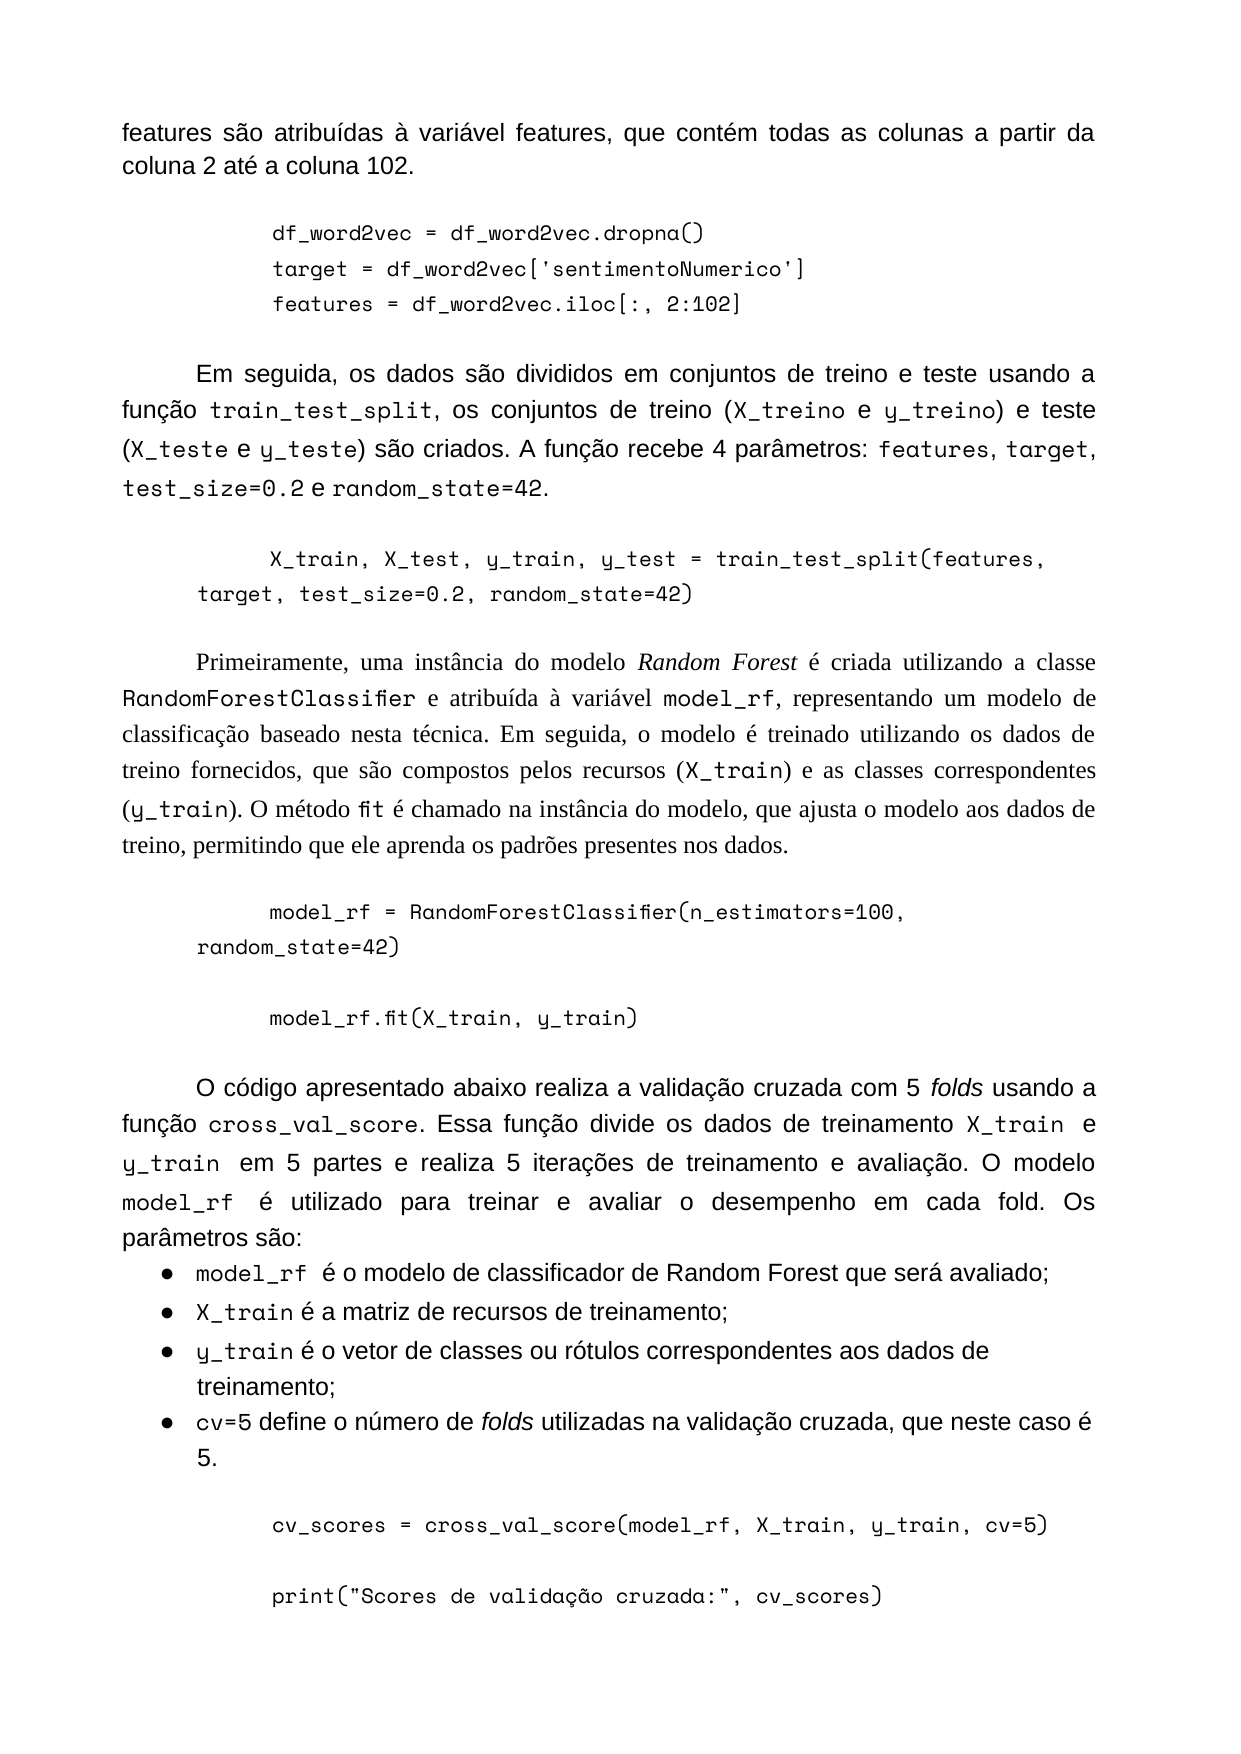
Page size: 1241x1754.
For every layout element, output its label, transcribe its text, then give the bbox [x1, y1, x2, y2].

text print("Scores de validação cruzada:", cv_scores) [272, 1580, 1096, 1611]
text Em seguida, os dados são divididos em conjuntos de treino e teste usando a função train_test_split, os conjuntos de treino (X_treino e y_treino) e teste (X_teste e y_teste) são criados. A função recebe 4 parâmetros: features, target, test_size=0.2 e random_state=42. [122, 359, 1096, 505]
list y_train é o vetor de classes ou rótulos correspondentes aos dados de treinamento; [159, 1334, 1096, 1401]
list model_rf é o modelo de classificador de Random Forest que será avaliado; [159, 1256, 1096, 1290]
text cv_scores = cross_val_score(model_rf, X_train, y_train, cv=5) [272, 1509, 1096, 1540]
text X_train, X_test, y_train, y_test = train_test_split(features, target, test_size=0.2, random_state=42) [197, 543, 1096, 609]
text df_word2vec = df_word2vec.dropna() [272, 217, 1096, 248]
text model_rf = RandomForestClassifier(n_estimators=100, random_state=42) [197, 896, 1096, 962]
text features = df_word2vec.iloc[:, 2:102] [272, 288, 1096, 319]
text O código apresentado abaixo realiza a validação cruzada com 5 folds usando a função cross_val_score. Essa função divide os dados de treinamento X_train e y_train em 5 partes e realiza 5 iterações de treinamento e avaliação. O modelo model_rf é utilizado para treinar e avaliar o desempenho em cada fold. Os parâmetros são: [122, 1073, 1096, 1252]
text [122, 118, 1096, 180]
list cv=5 define o número de folds utilizadas na validação cruzada, que neste caso é 5. [159, 1405, 1096, 1472]
text model_rf.fit(X_train, y_train) [197, 1002, 1096, 1033]
text target = df_word2vec['sentimentoNumerico'] [272, 253, 1096, 284]
list X_train é a matriz de recursos de treinamento; [159, 1295, 1096, 1329]
text Primeiramente, uma instância do modelo Random Forest é criada utilizando a classe RandomForestClassifier e atribuída à variável model_rf, representando um modelo de classificação baseado nesta técnica. Em seguida, o modelo é treinado utilizando os dados de treino fornecidos, que são compostos pelos recursos (X_train) e as classes correspondentes (y_train). O método fit é chamado na instância do modelo, que ajusta o modelo aos dados de treino, permitindo que ele aprenda os padrões presentes nos dados. [122, 647, 1096, 859]
